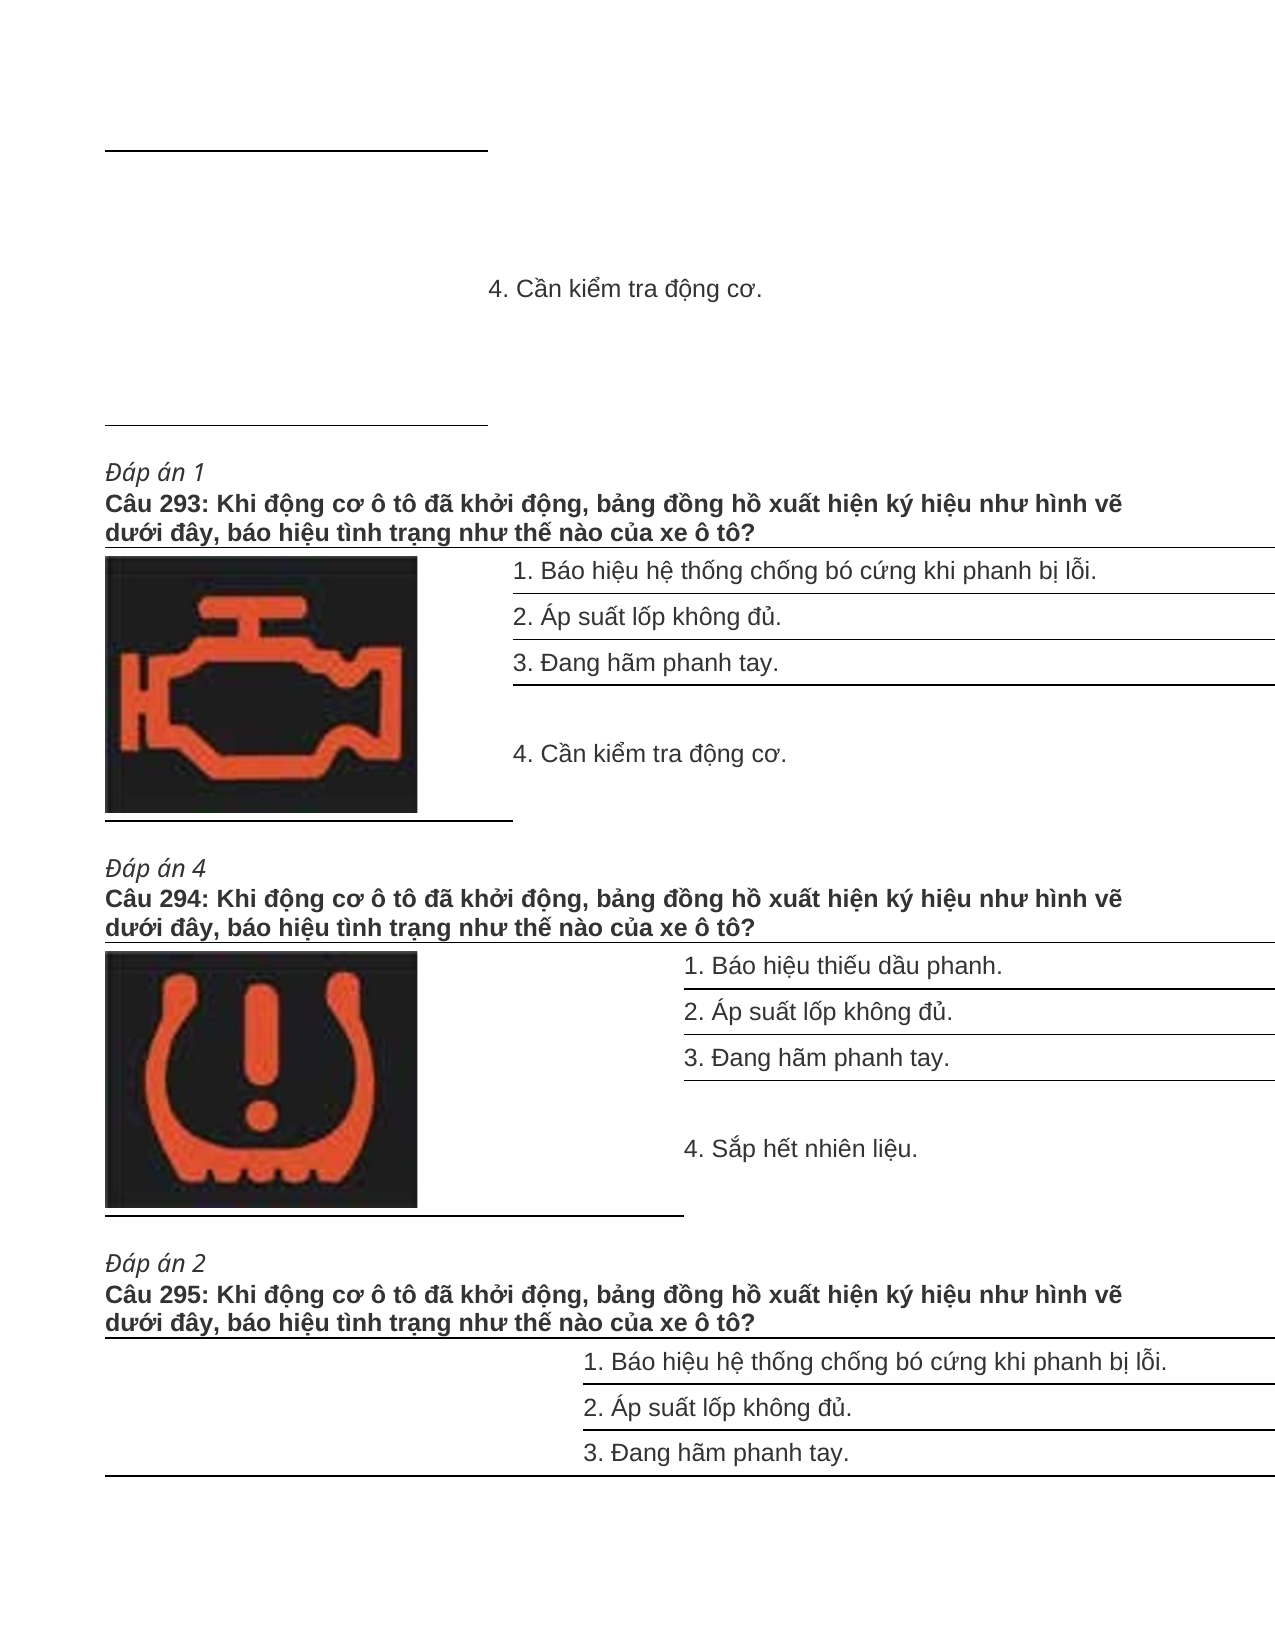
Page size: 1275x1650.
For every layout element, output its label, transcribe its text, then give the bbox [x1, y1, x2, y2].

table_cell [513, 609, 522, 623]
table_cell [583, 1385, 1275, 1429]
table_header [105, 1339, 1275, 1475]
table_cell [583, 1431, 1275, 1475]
picture [105, 951, 418, 1208]
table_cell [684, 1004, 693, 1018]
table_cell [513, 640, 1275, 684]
text Đáp án 4 [105, 822, 1125, 884]
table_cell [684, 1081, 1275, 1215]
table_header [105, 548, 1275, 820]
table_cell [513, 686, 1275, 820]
text Câu 293: Khi động cơ ô tô đã khởi động, bảng đồng hồ xuất hiện ký hiệu như hình vẽ dưới đây, báo hiệu tình trạng như thế nào của xe ô tô? [105, 489, 1125, 547]
text Đáp án 1 [105, 426, 1125, 489]
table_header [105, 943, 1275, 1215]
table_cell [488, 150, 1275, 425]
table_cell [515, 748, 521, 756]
text Đáp án 2 [105, 1217, 1125, 1280]
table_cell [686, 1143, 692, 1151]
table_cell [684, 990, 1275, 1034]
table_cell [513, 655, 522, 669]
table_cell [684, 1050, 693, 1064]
text Câu 294: Khi động cơ ô tô đã khởi động, bảng đồng hồ xuất hiện ký hiệu như hình vẽ dưới đây, báo hiệu tình trạng như thế nào của xe ô tô? [105, 884, 1125, 942]
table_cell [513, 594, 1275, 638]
text Câu 295: Khi động cơ ô tô đã khởi động, bảng đồng hồ xuất hiện ký hiệu như hình vẽ dưới đây, báo hiệu tình trạng như thế nào của xe ô tô? [105, 1280, 1125, 1337]
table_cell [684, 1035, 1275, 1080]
picture [105, 556, 418, 813]
